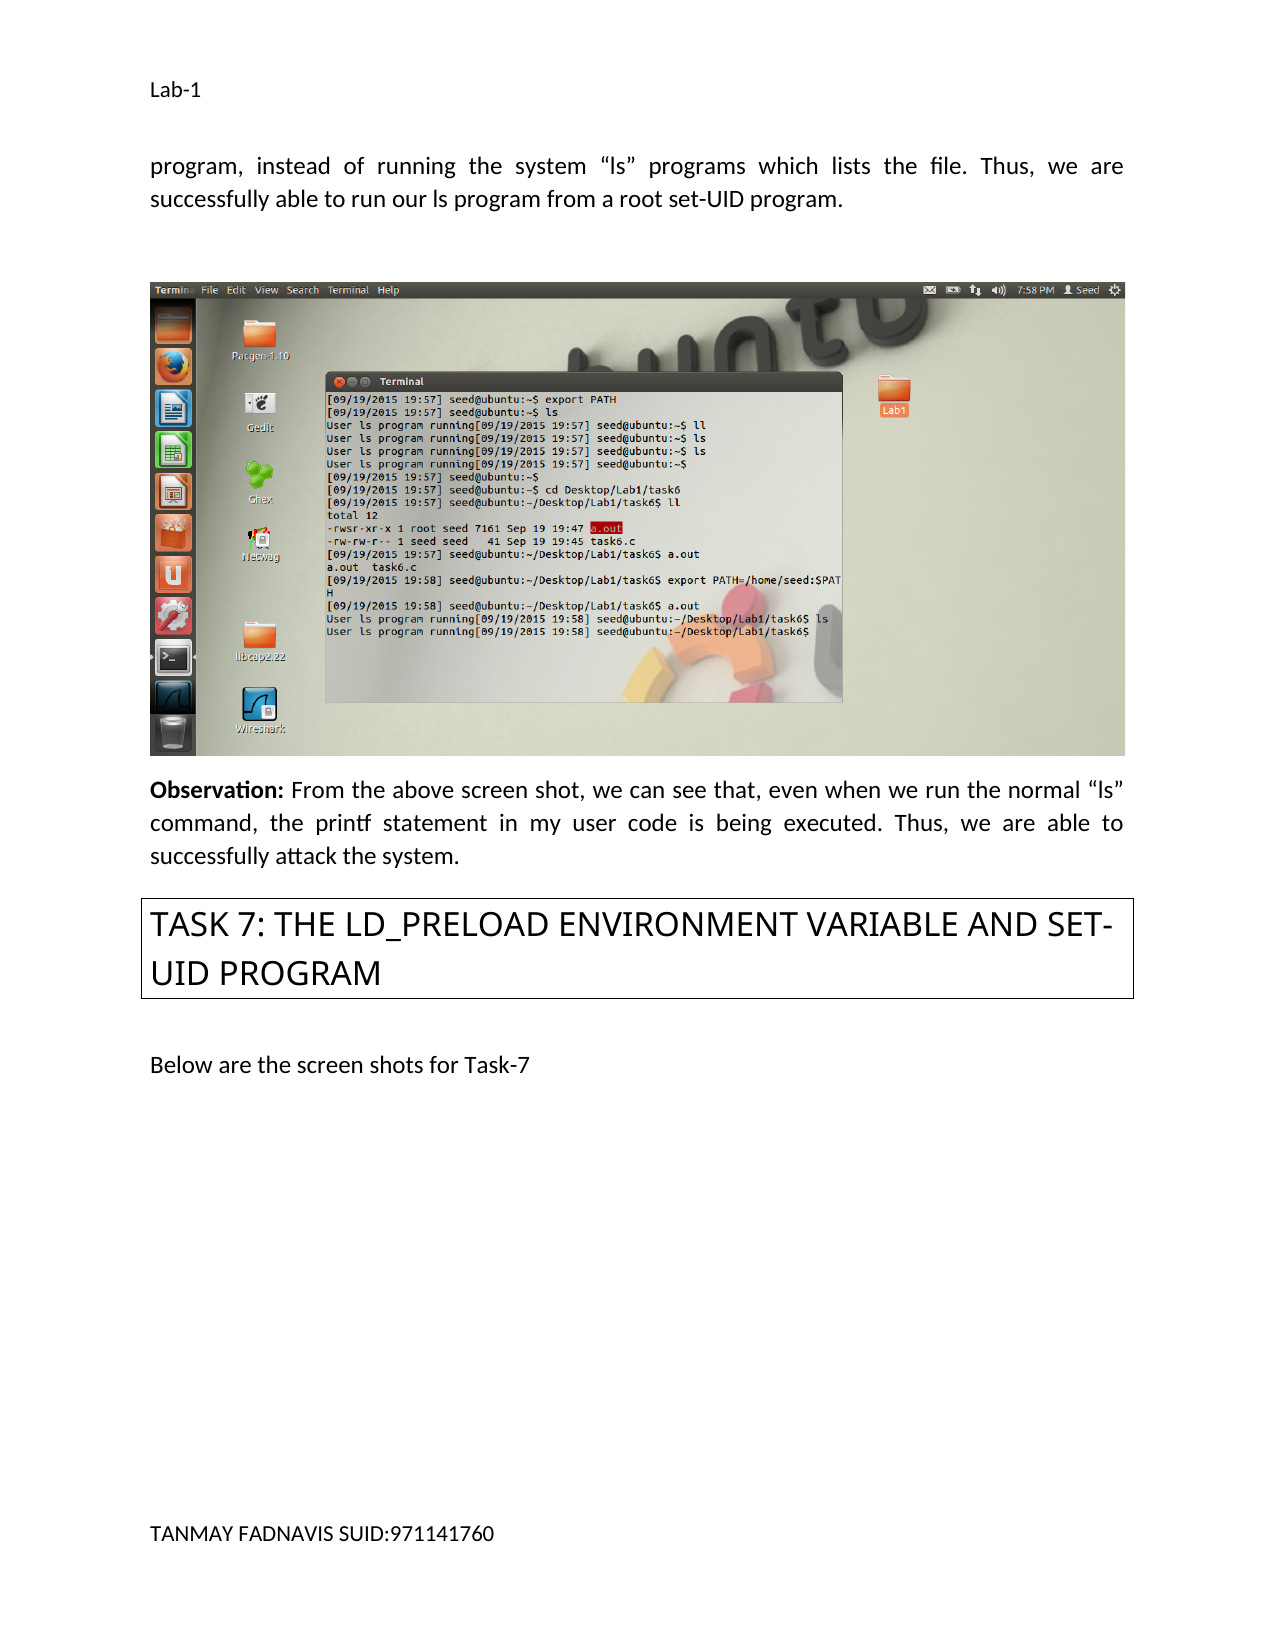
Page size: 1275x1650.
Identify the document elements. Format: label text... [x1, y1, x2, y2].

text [150, 150, 1125, 213]
text Below are the screen shots for Task-7 [150, 1049, 1125, 1080]
text Observation: From the above screen shot, we can see that, even when we run the normal “ls” command, the printf statement in my user code is being executed. Thus, we are able to successfully attack the system. [150, 774, 1125, 871]
subtitle TASK 7: THE LD_PRELOAD ENVIRONMENT VARIABLE AND SET-UID PROGRAM [142, 899, 1133, 998]
picture [150, 282, 1125, 756]
